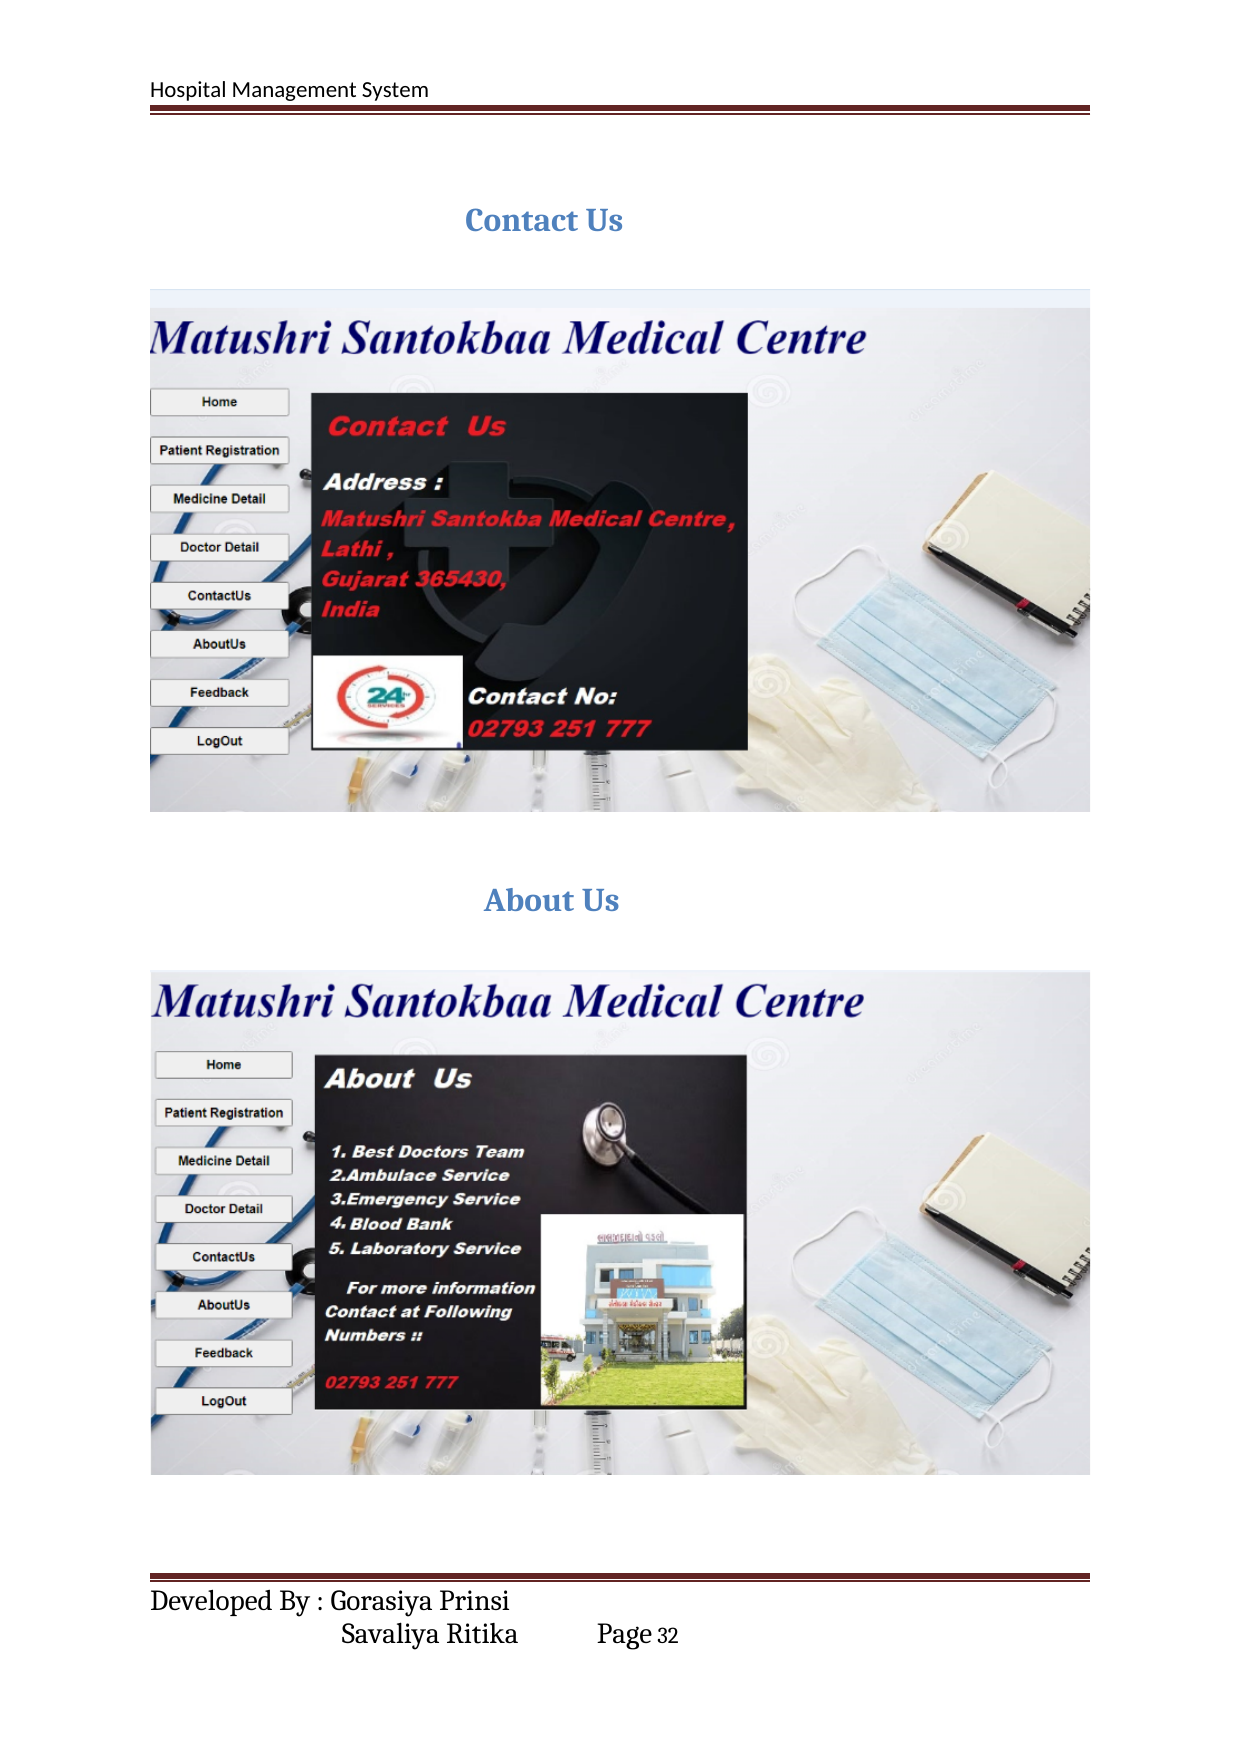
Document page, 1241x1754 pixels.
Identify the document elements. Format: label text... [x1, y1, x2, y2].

picture [150, 289, 1091, 812]
subtitle About Us [150, 882, 1090, 920]
subtitle Contact Us [150, 201, 1090, 239]
picture [150, 970, 1091, 1475]
